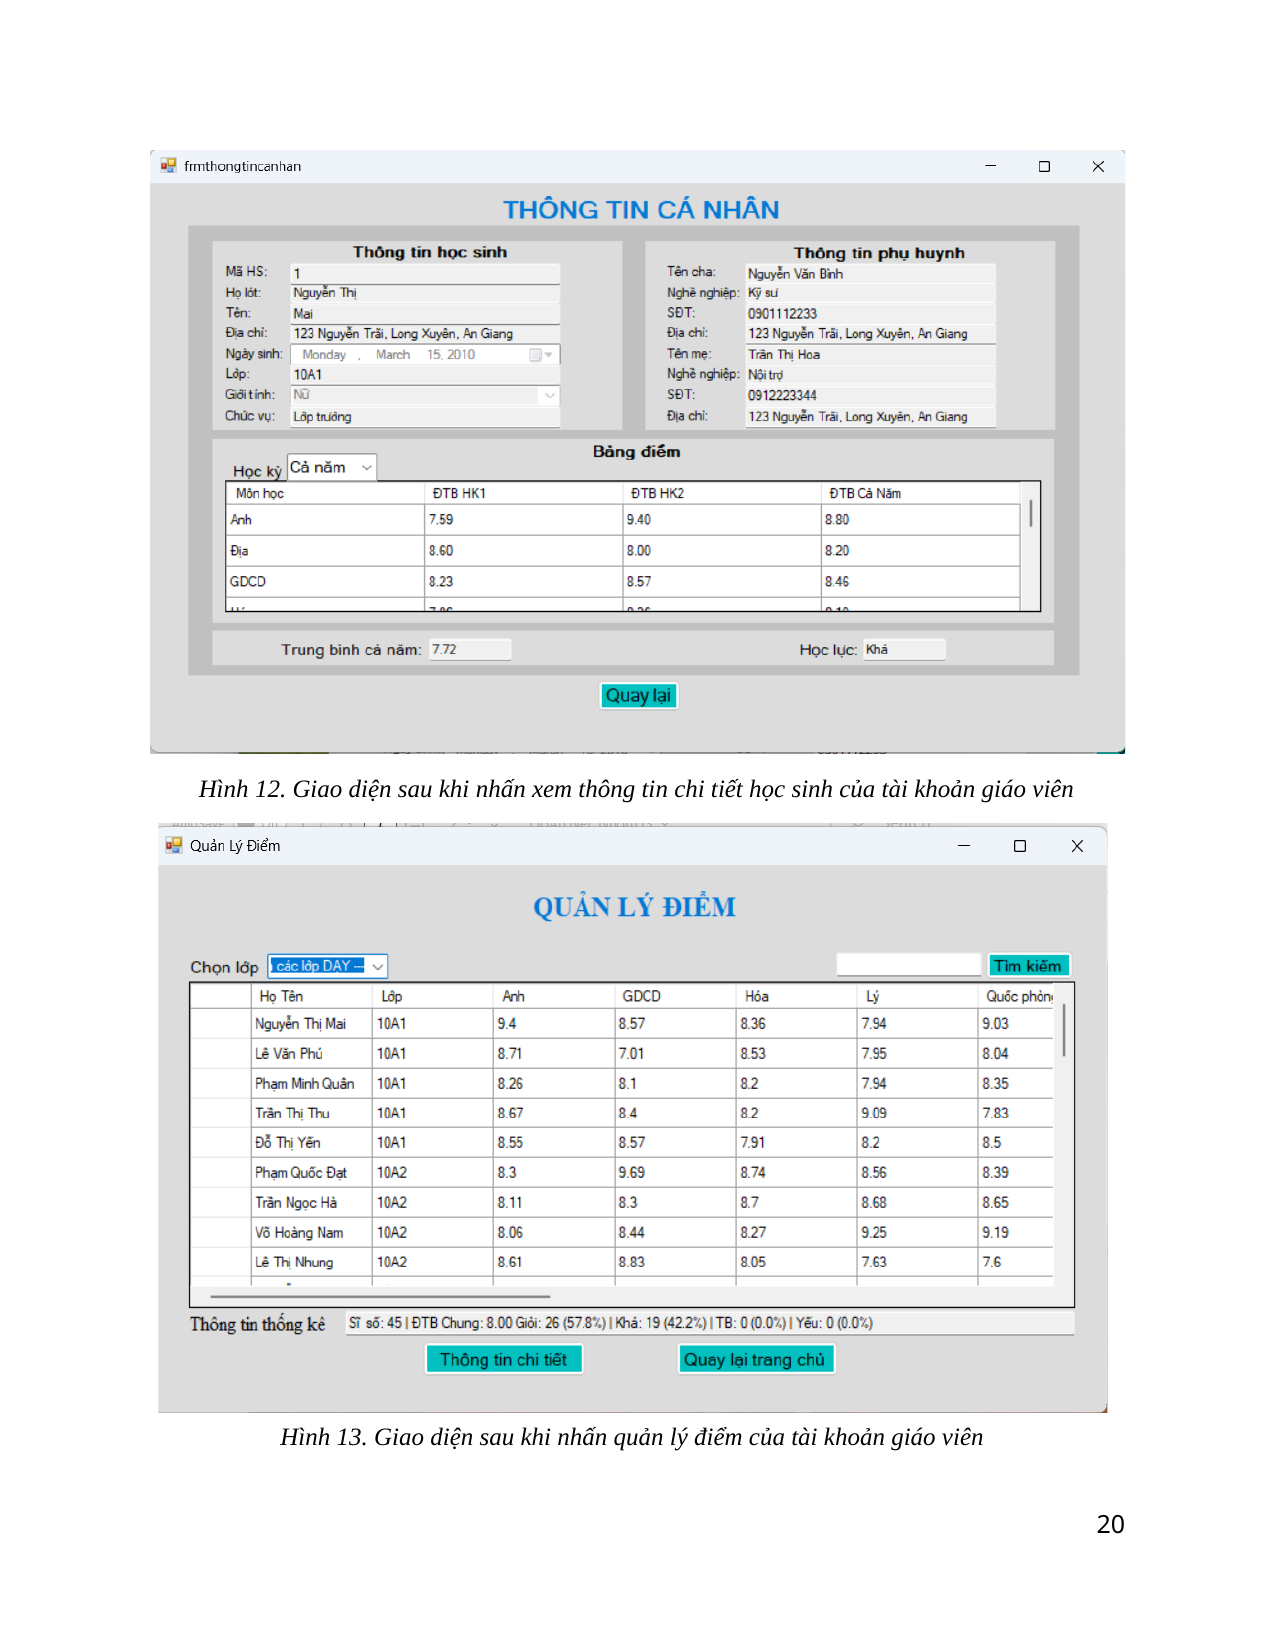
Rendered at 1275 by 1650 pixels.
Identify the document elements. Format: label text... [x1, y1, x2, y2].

picture [150, 150, 1125, 754]
picture [158, 823, 1108, 1413]
